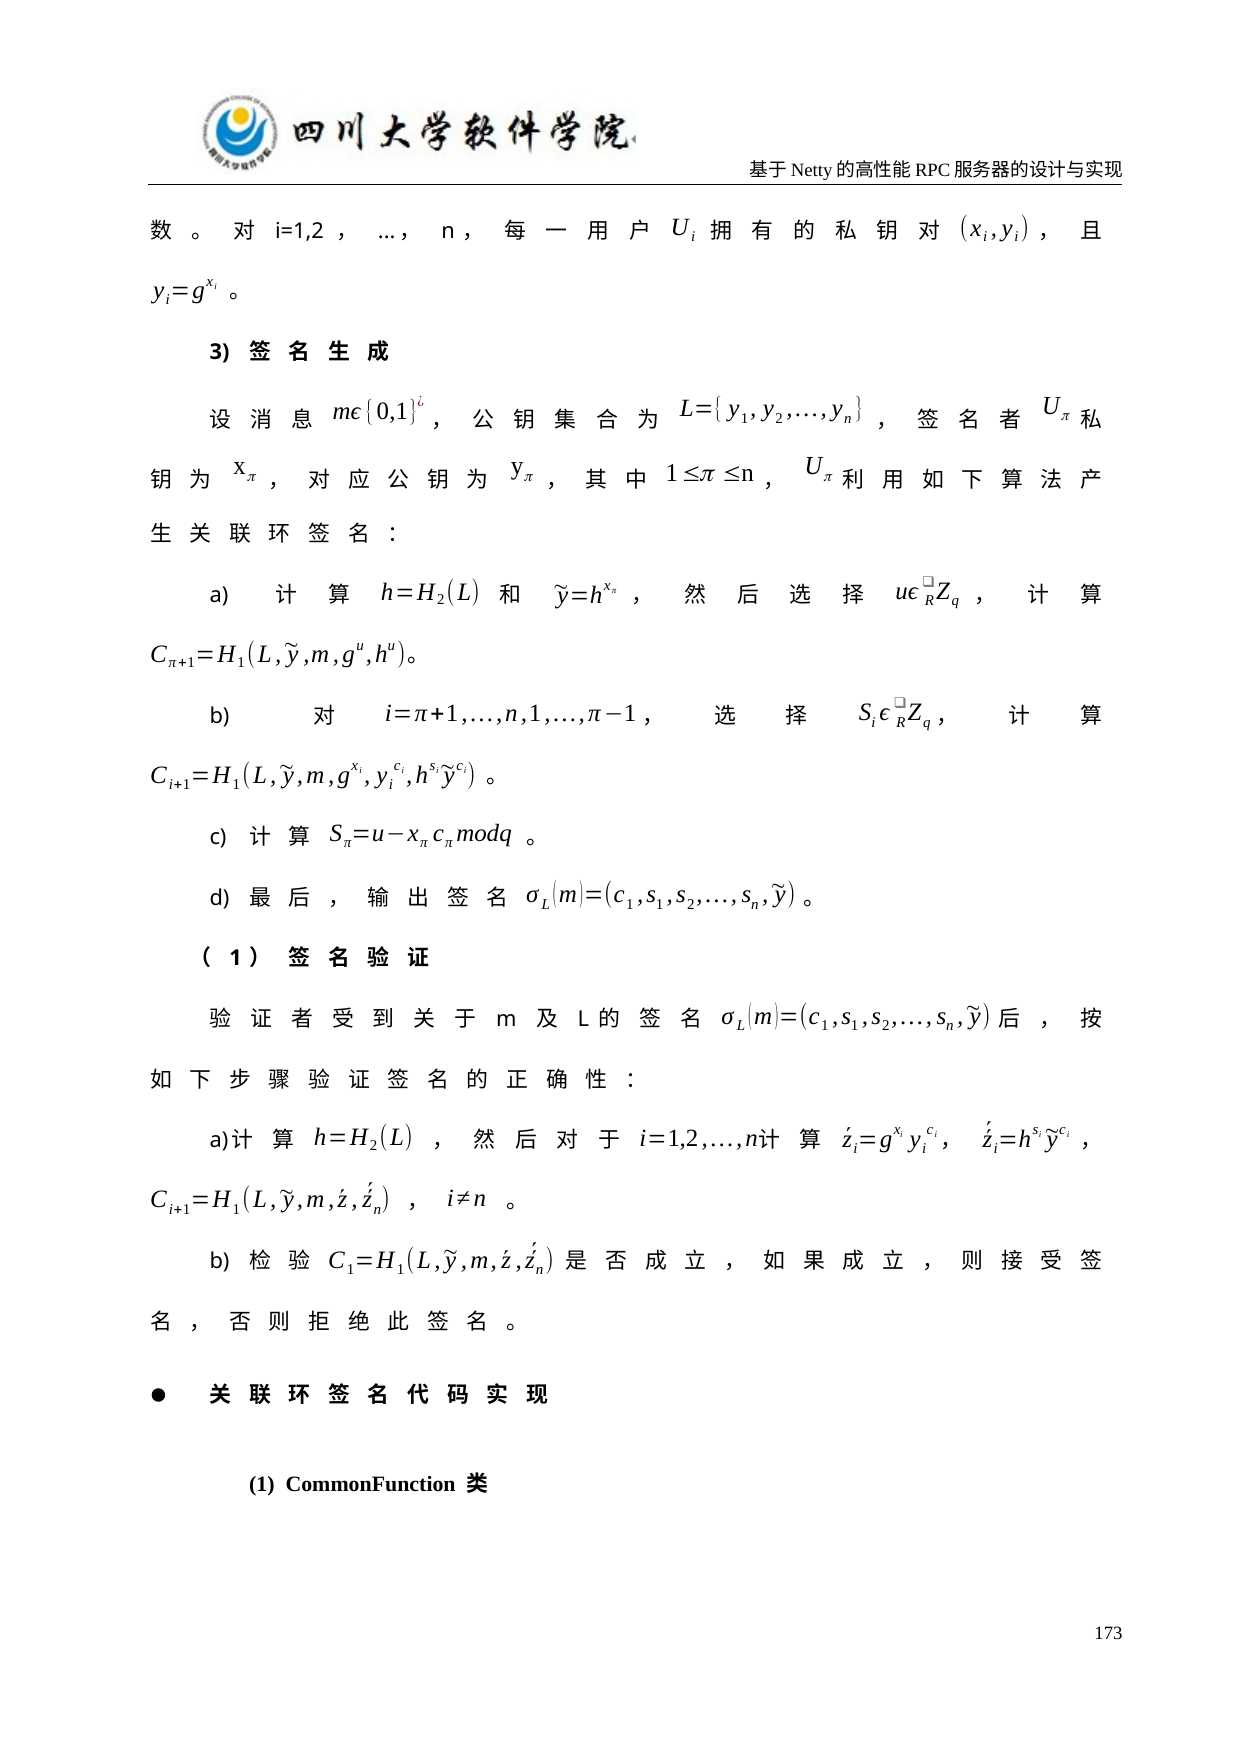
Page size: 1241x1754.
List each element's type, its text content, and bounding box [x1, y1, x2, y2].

picture [197, 88, 639, 177]
text 验证者受到关于m及L的签名后，按如下步骤验证签名的正确性： [150, 987, 1120, 1108]
text b) 对，选择，计算。 [150, 683, 1120, 805]
text a)计算，然后对于计算，，，。 [150, 1108, 1120, 1229]
text c) 计算。 [150, 805, 1120, 865]
text 设消息，公钥集合为，签名者私钥为，对应公钥为，其中，利用如下算法产生关联环签名： [150, 380, 1120, 562]
text b) 检验是否成立，如果成立，则接受签名，否则拒绝此签名。 [150, 1229, 1120, 1350]
list 关联环签名代码实现 [150, 1363, 1120, 1423]
text d) 最后，输出签名。 [150, 865, 1120, 926]
text (1) CommonFunction类 [194, 1452, 1120, 1512]
text （1）签名验证 [179, 926, 1120, 987]
text a) 计算和，然后选择，计算。 [150, 562, 1120, 683]
text 设q是一个素数，是q阶子群,在G中求解离散对数问题是困难的。，是的单向散列函数。对i=1,2，...，n，每一用户拥有的私钥对，且。 [150, 198, 1120, 320]
text 3) 签名生成 [194, 320, 1120, 380]
